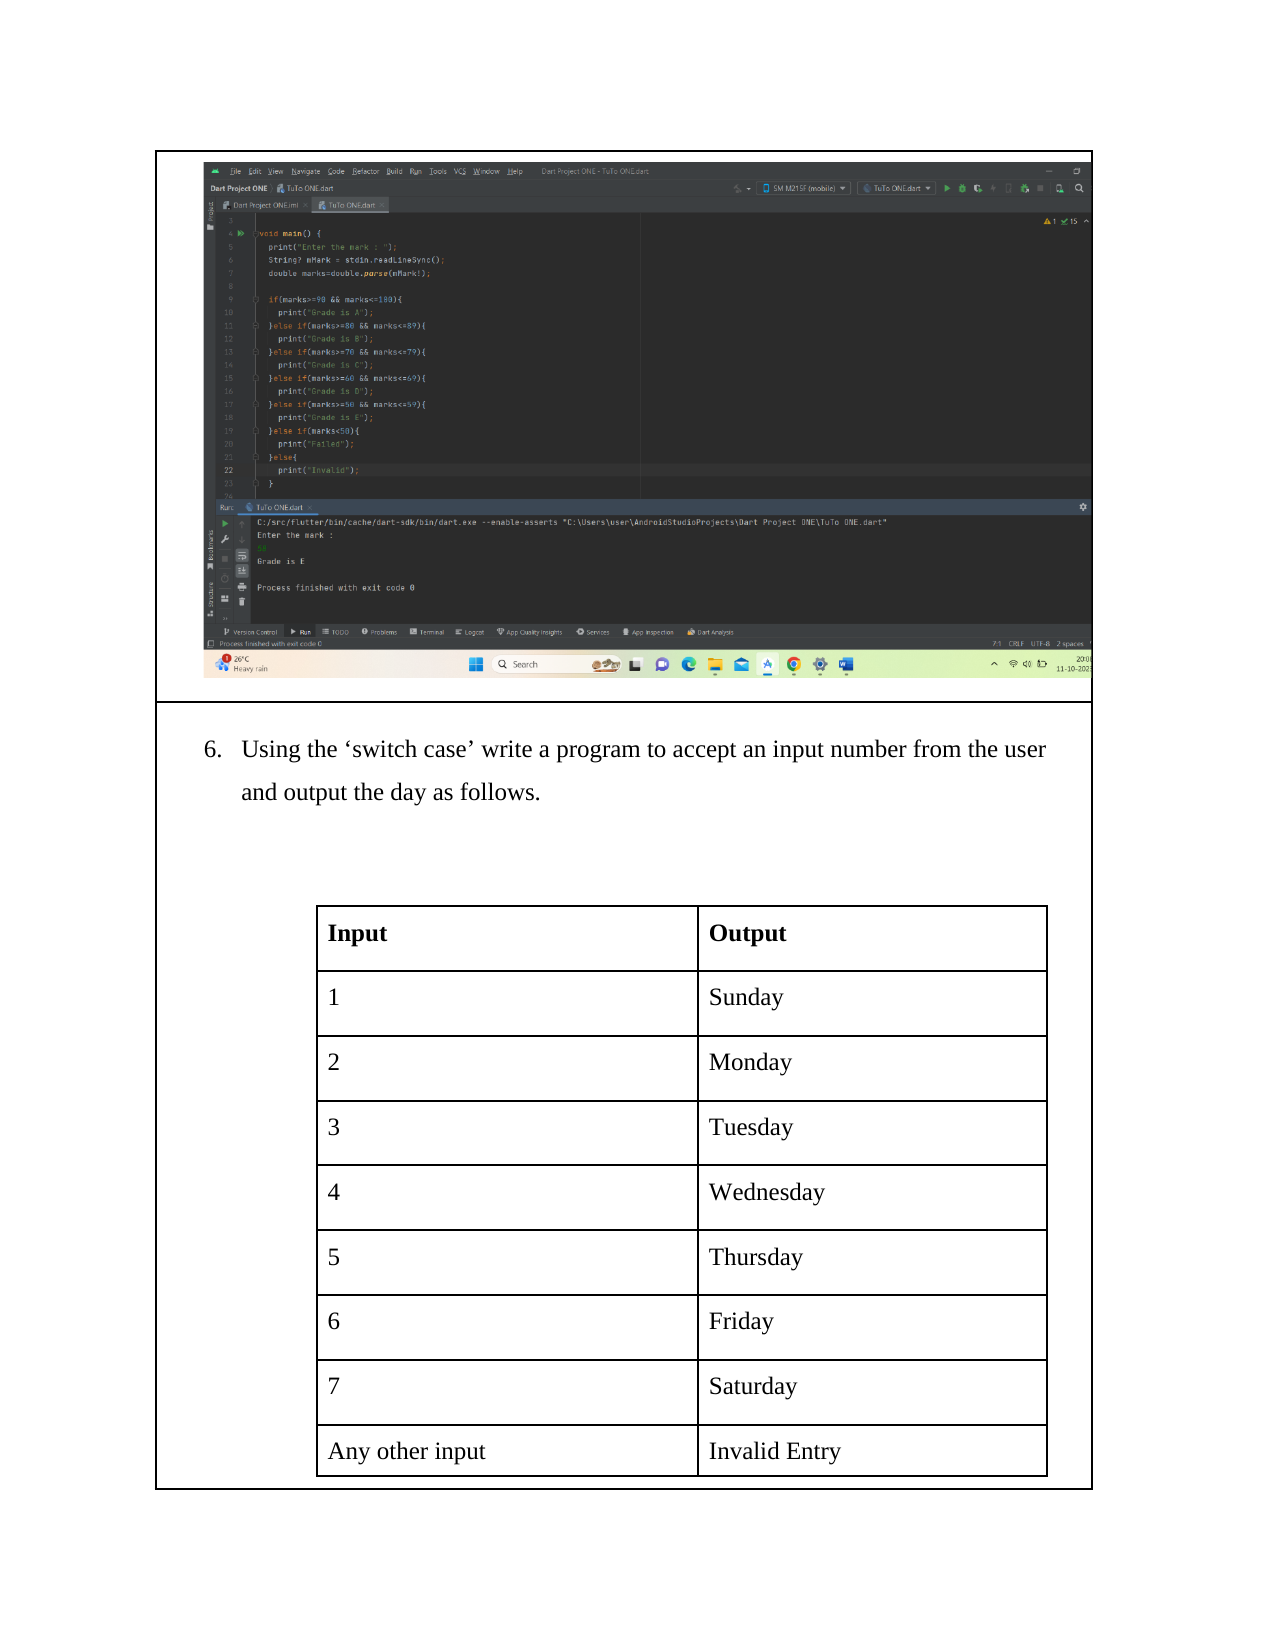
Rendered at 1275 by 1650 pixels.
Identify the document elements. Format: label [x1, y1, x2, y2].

table_cell [157, 152, 1091, 701]
picture [203, 162, 1092, 678]
table_cell [157, 703, 1091, 1488]
